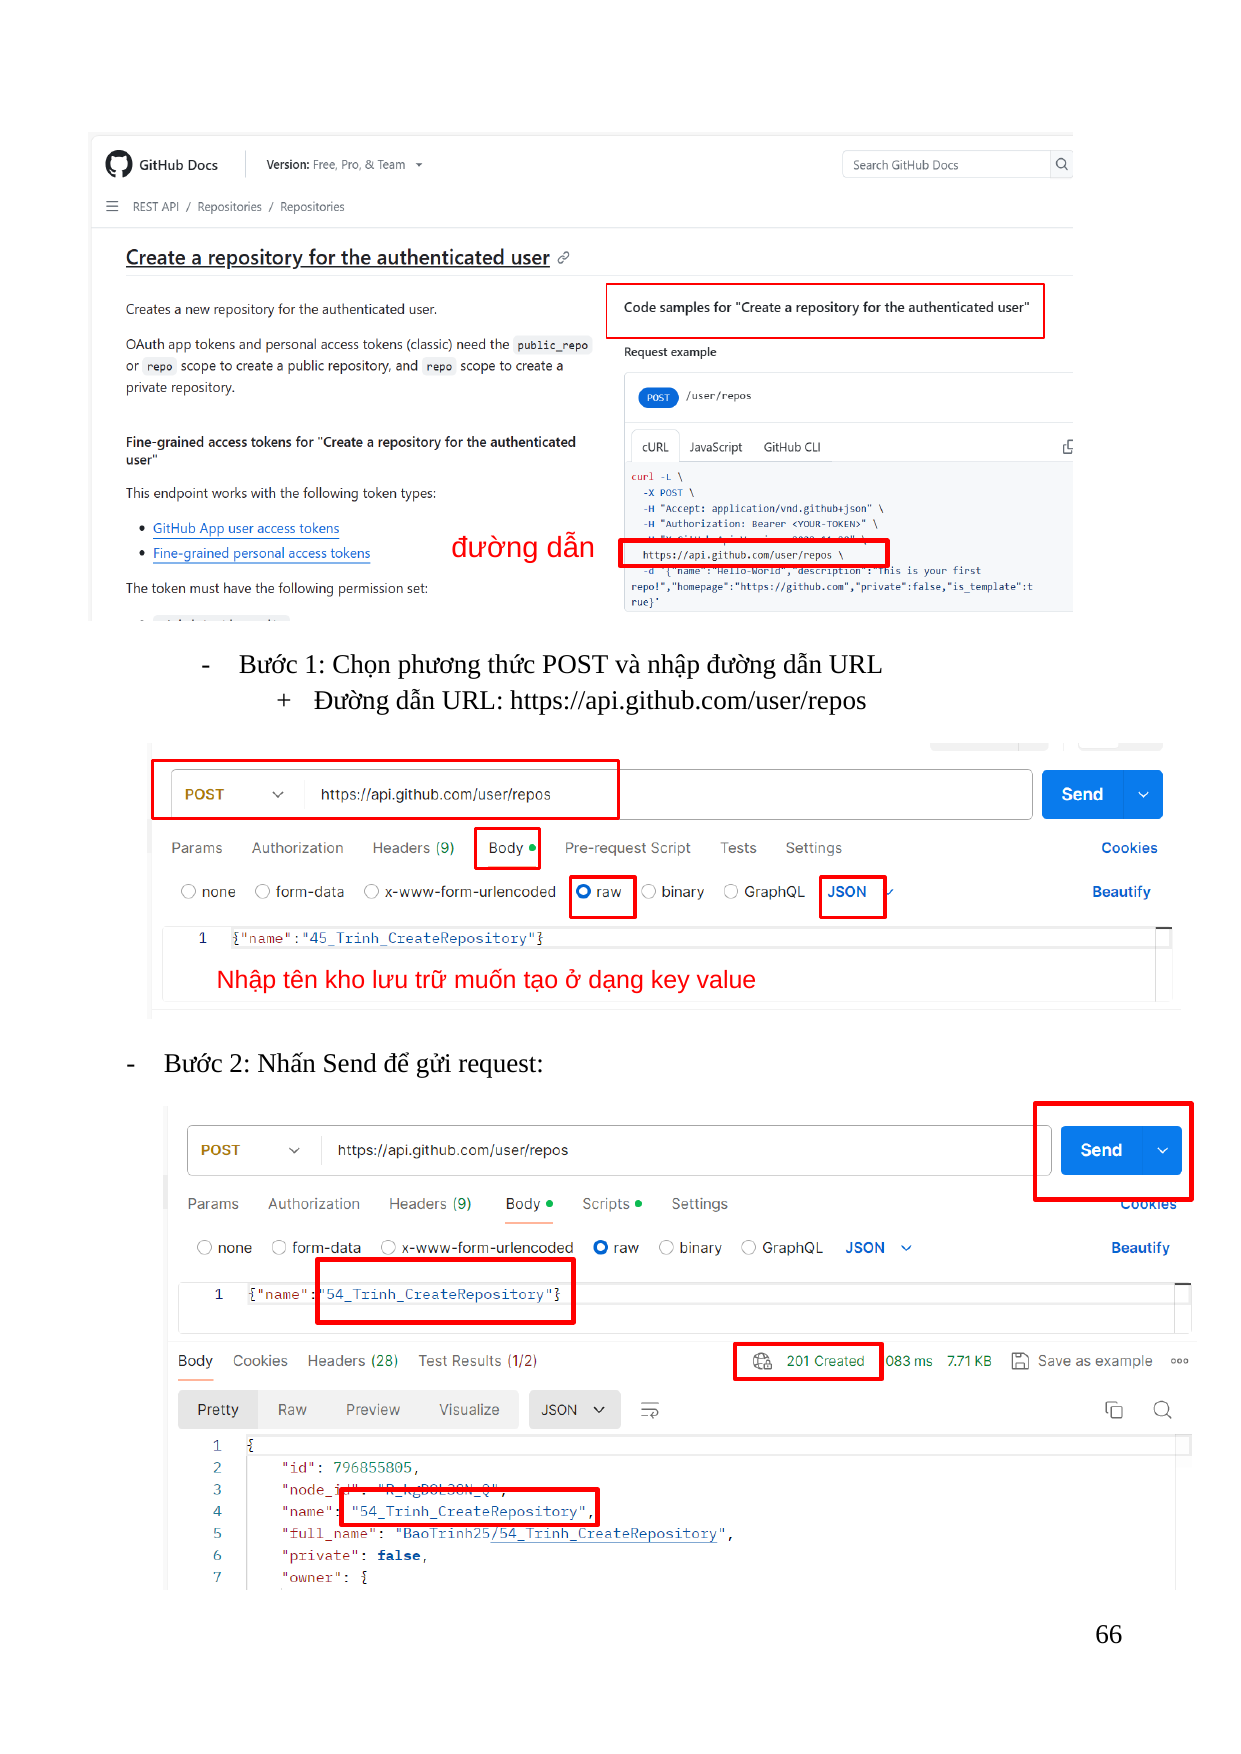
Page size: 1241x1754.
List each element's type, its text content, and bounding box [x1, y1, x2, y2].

subtitle Bước 2: Nhấn Send để gửi request: [126, 1047, 1122, 1078]
picture [1037, 1106, 1189, 1197]
picture [147, 743, 1181, 1019]
subtitle Bước 1: Chọn phương thức POST và nhập đường dẫn URL [201, 648, 1122, 680]
picture [163, 1106, 1197, 1590]
list Đường dẫn URL: https://api.github.com/user/repos [276, 684, 1122, 715]
picture [88, 132, 1073, 621]
